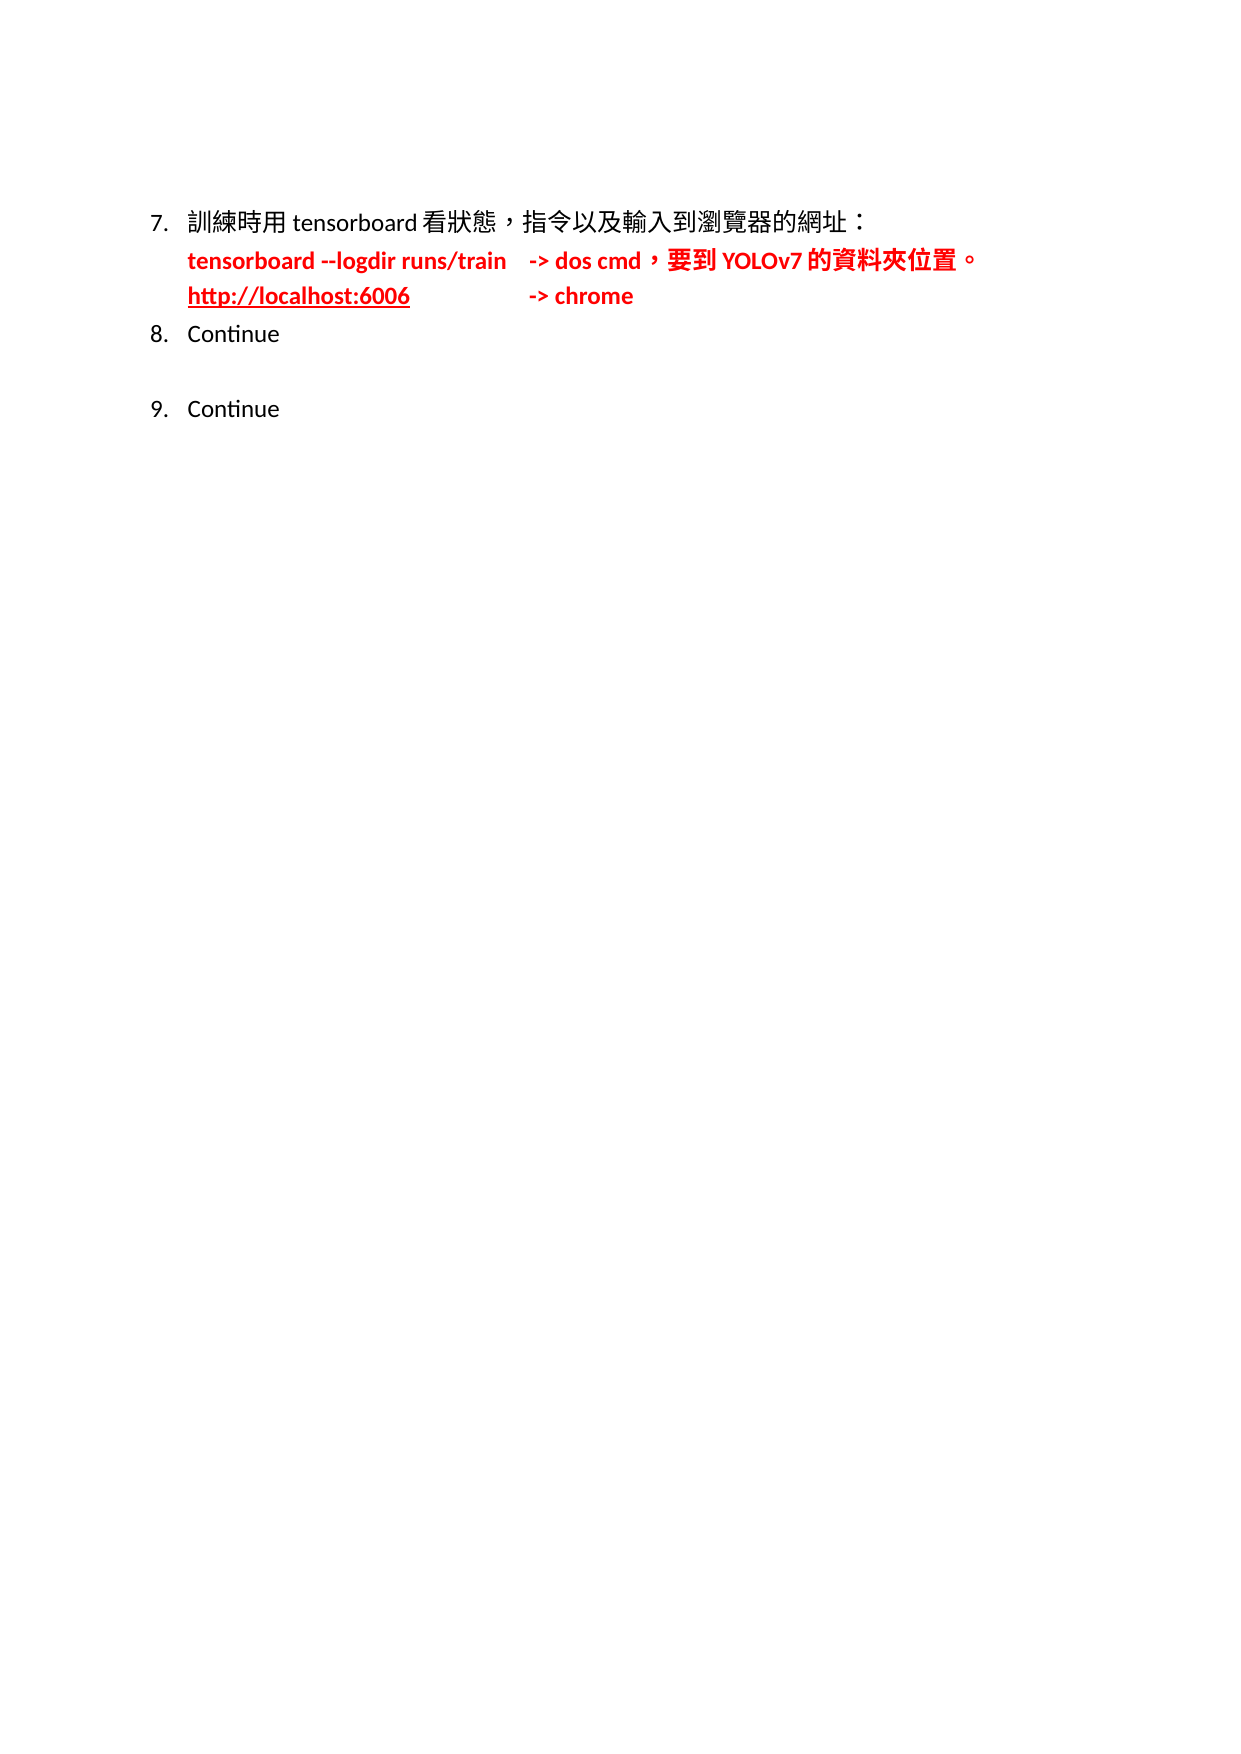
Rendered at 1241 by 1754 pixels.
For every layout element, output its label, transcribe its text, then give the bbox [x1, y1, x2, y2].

list http://localhost:6006 -> chrome [187, 277, 1090, 314]
list Continue [150, 389, 1090, 427]
list 訓練時用tensorboard看狀態，指令以及輸入到瀏覽器的網址： [150, 202, 1090, 239]
list tensorboard --logdir runs/train -> dos cmd，要到YOLOv7的資料夾位置。 [187, 239, 1090, 277]
list Continue [150, 314, 1090, 352]
